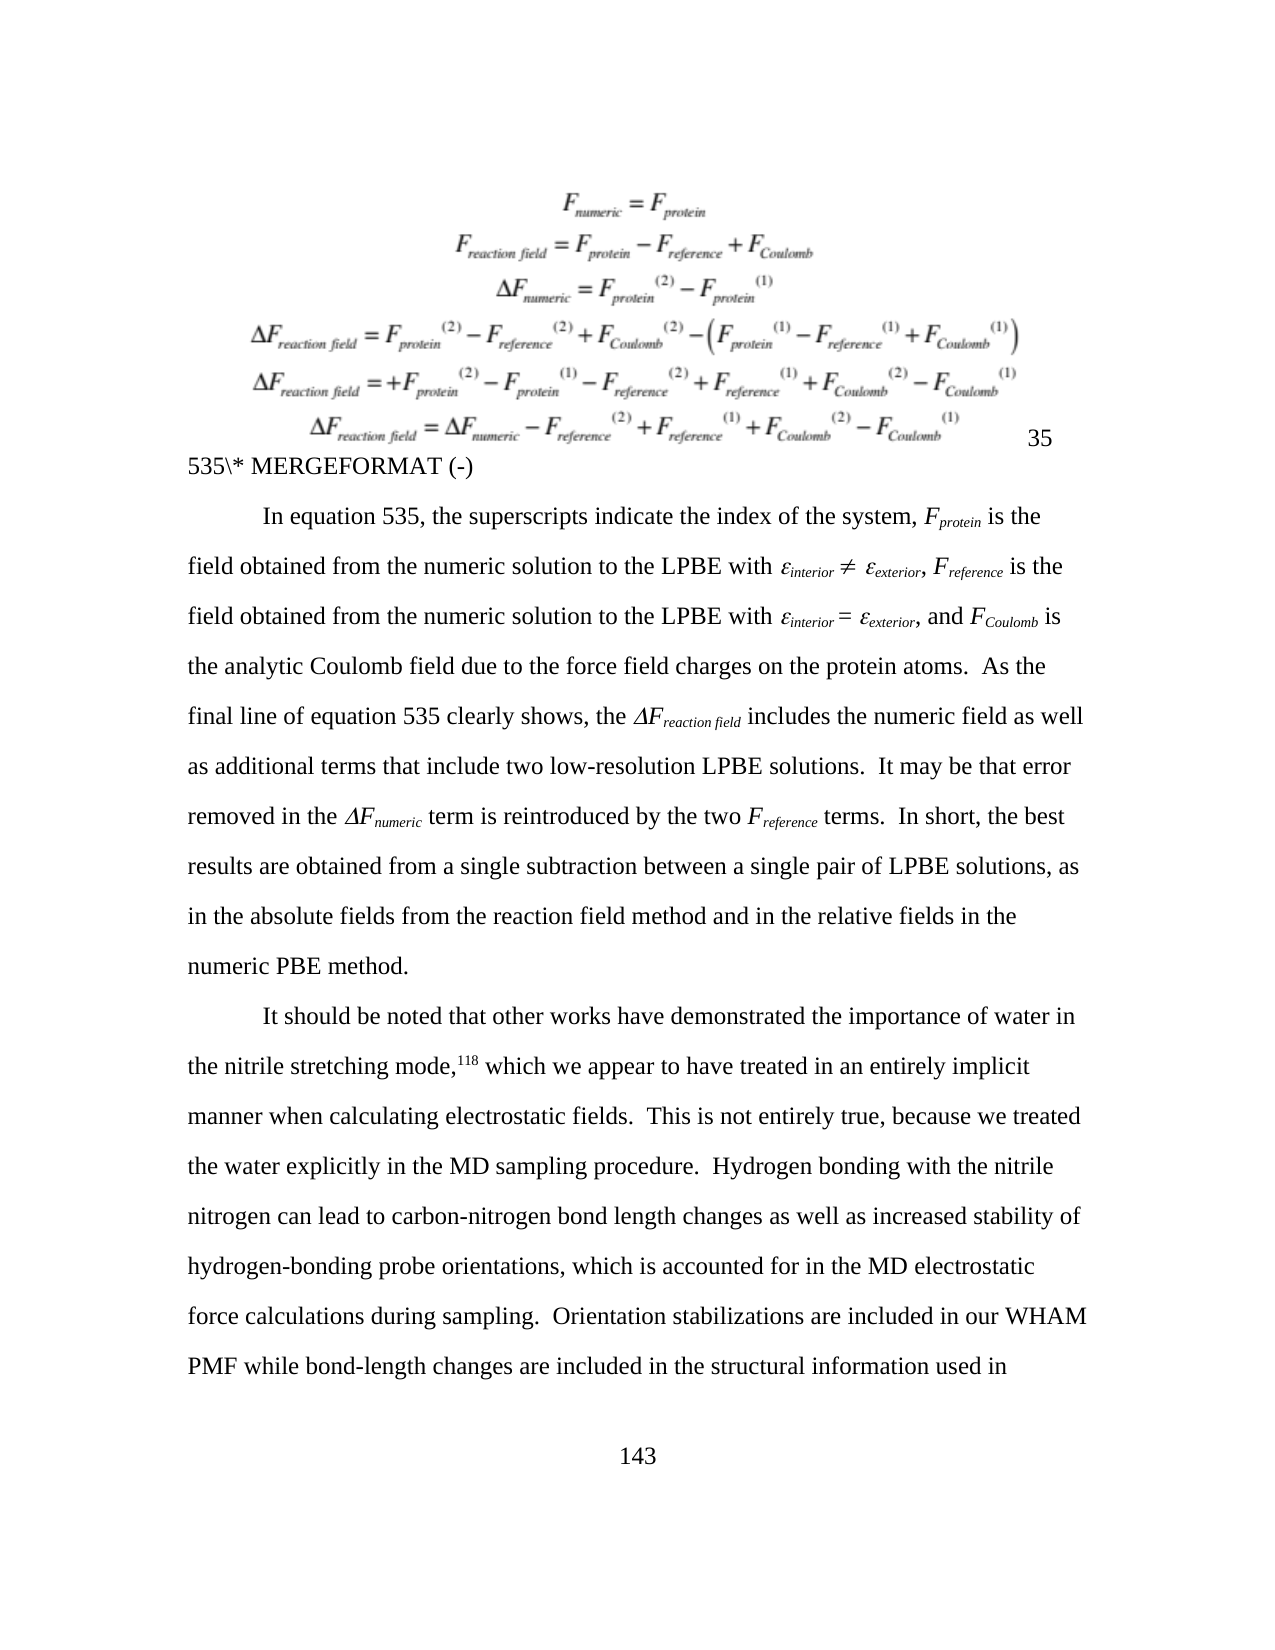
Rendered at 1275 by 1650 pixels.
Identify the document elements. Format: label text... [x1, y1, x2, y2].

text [187, 980, 1087, 1380]
text In equation , the superscripts indicate the index of the system, Fprotein is the field obtained from the numeric solution to the LPBE with interior exterior, Freference is the field obtained from the numeric solution to the LPBE with interior = exterior, and FCoulomb is the analytic Coulomb field due to the force field charges on the protein atoms. As the final line of equation clearly shows, the Freaction field includes the numeric field as well as additional terms that include two low-resolution LPBE solutions. It may be that error removed in the Fnumeric term is reintroduced by the two Freference terms. In short, the best results are obtained from a single subtraction between a single pair of LPBE solutions, as in the absolute fields from the reaction field method and in the relative fields in the numeric PBE method. [187, 480, 1087, 980]
